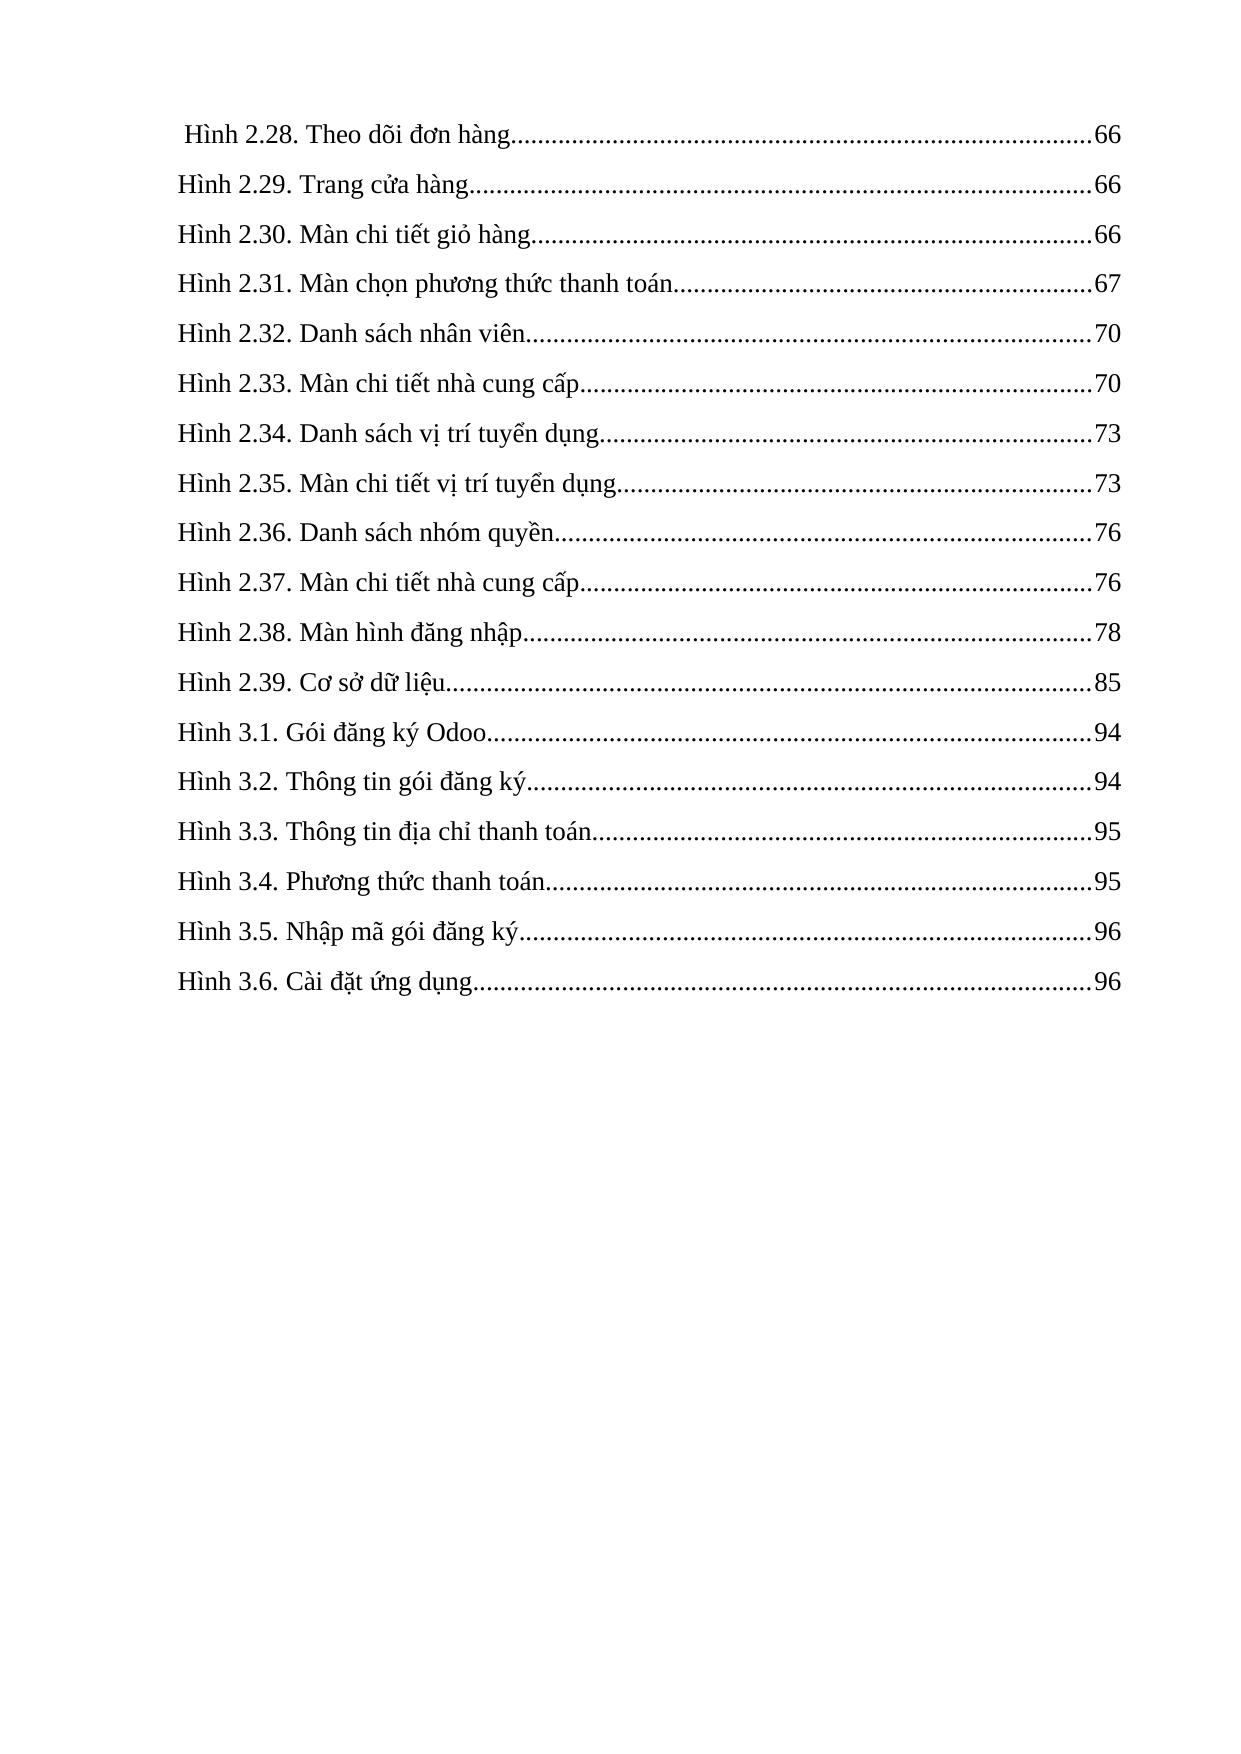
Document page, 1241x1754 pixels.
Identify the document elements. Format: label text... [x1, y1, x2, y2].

text Hình 2.29. Trang cửa hàng 66 [177, 168, 1122, 199]
text Hình 3.6. Cài đặt ứng dụng 96 [177, 964, 1122, 996]
text Hình 2.37. Màn chi tiết nhà cung cấp 76 [177, 566, 1122, 597]
text Hình 2.28. Theo dõi đơn hàng 66 [177, 118, 1122, 149]
text Hình 2.30. Màn chi tiết giỏ hàng 66 [177, 218, 1122, 249]
text Hình 3.3. Thông tin địa chỉ thanh toán 95 [177, 815, 1122, 846]
text Hình 2.38. Màn hình đăng nhập 78 [177, 616, 1122, 647]
text Hình 2.34. Danh sách vị trí tuyển dụng 73 [177, 417, 1122, 448]
text Hình 2.39. Cơ sở dữ liệu 85 [177, 666, 1122, 697]
text Hình 3.4. Phương thức thanh toán 95 [177, 865, 1122, 896]
text Hình 3.2. Thông tin gói đăng ký 94 [177, 765, 1122, 797]
text Hình 2.35. Màn chi tiết vị trí tuyển dụng 73 [177, 467, 1122, 498]
text Hình 2.33. Màn chi tiết nhà cung cấp 70 [177, 367, 1122, 398]
text Hình 3.5. Nhập mã gói đăng ký 96 [177, 915, 1122, 946]
text Hình 2.36. Danh sách nhóm quyền 76 [177, 516, 1122, 548]
text Hình 2.31. Màn chọn phương thức thanh toán 67 [177, 267, 1122, 299]
text Hình 3.1. Gói đăng ký Odoo 94 [177, 716, 1122, 747]
text Hình 2.32. Danh sách nhân viên 70 [177, 317, 1122, 348]
